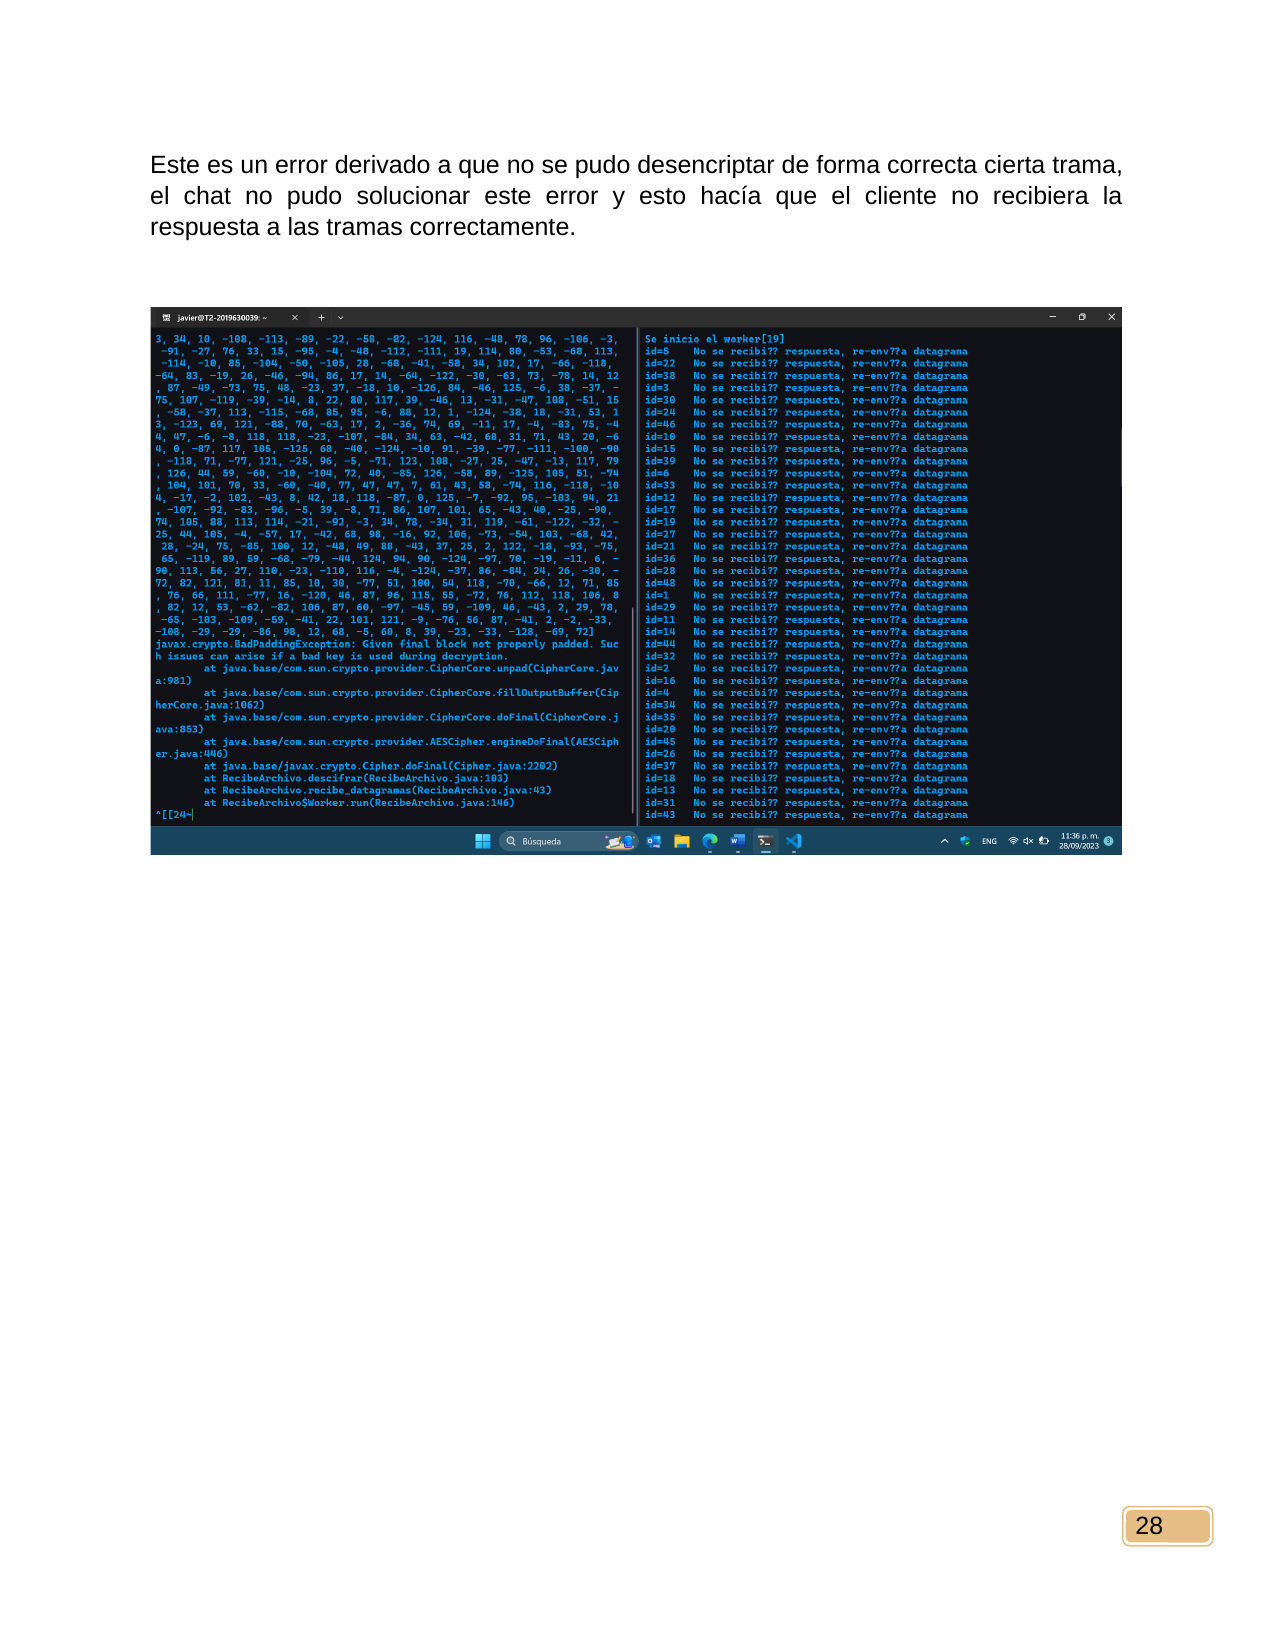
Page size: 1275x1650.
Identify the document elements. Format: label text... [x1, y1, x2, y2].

picture [150, 307, 1122, 854]
text Este es un error derivado a que no se pudo desencriptar de forma correcta cierta trama, el chat no pudo solucionar este error y esto hacía que el cliente no recibiera la respuesta a las tramas correctamente. [150, 150, 1125, 241]
